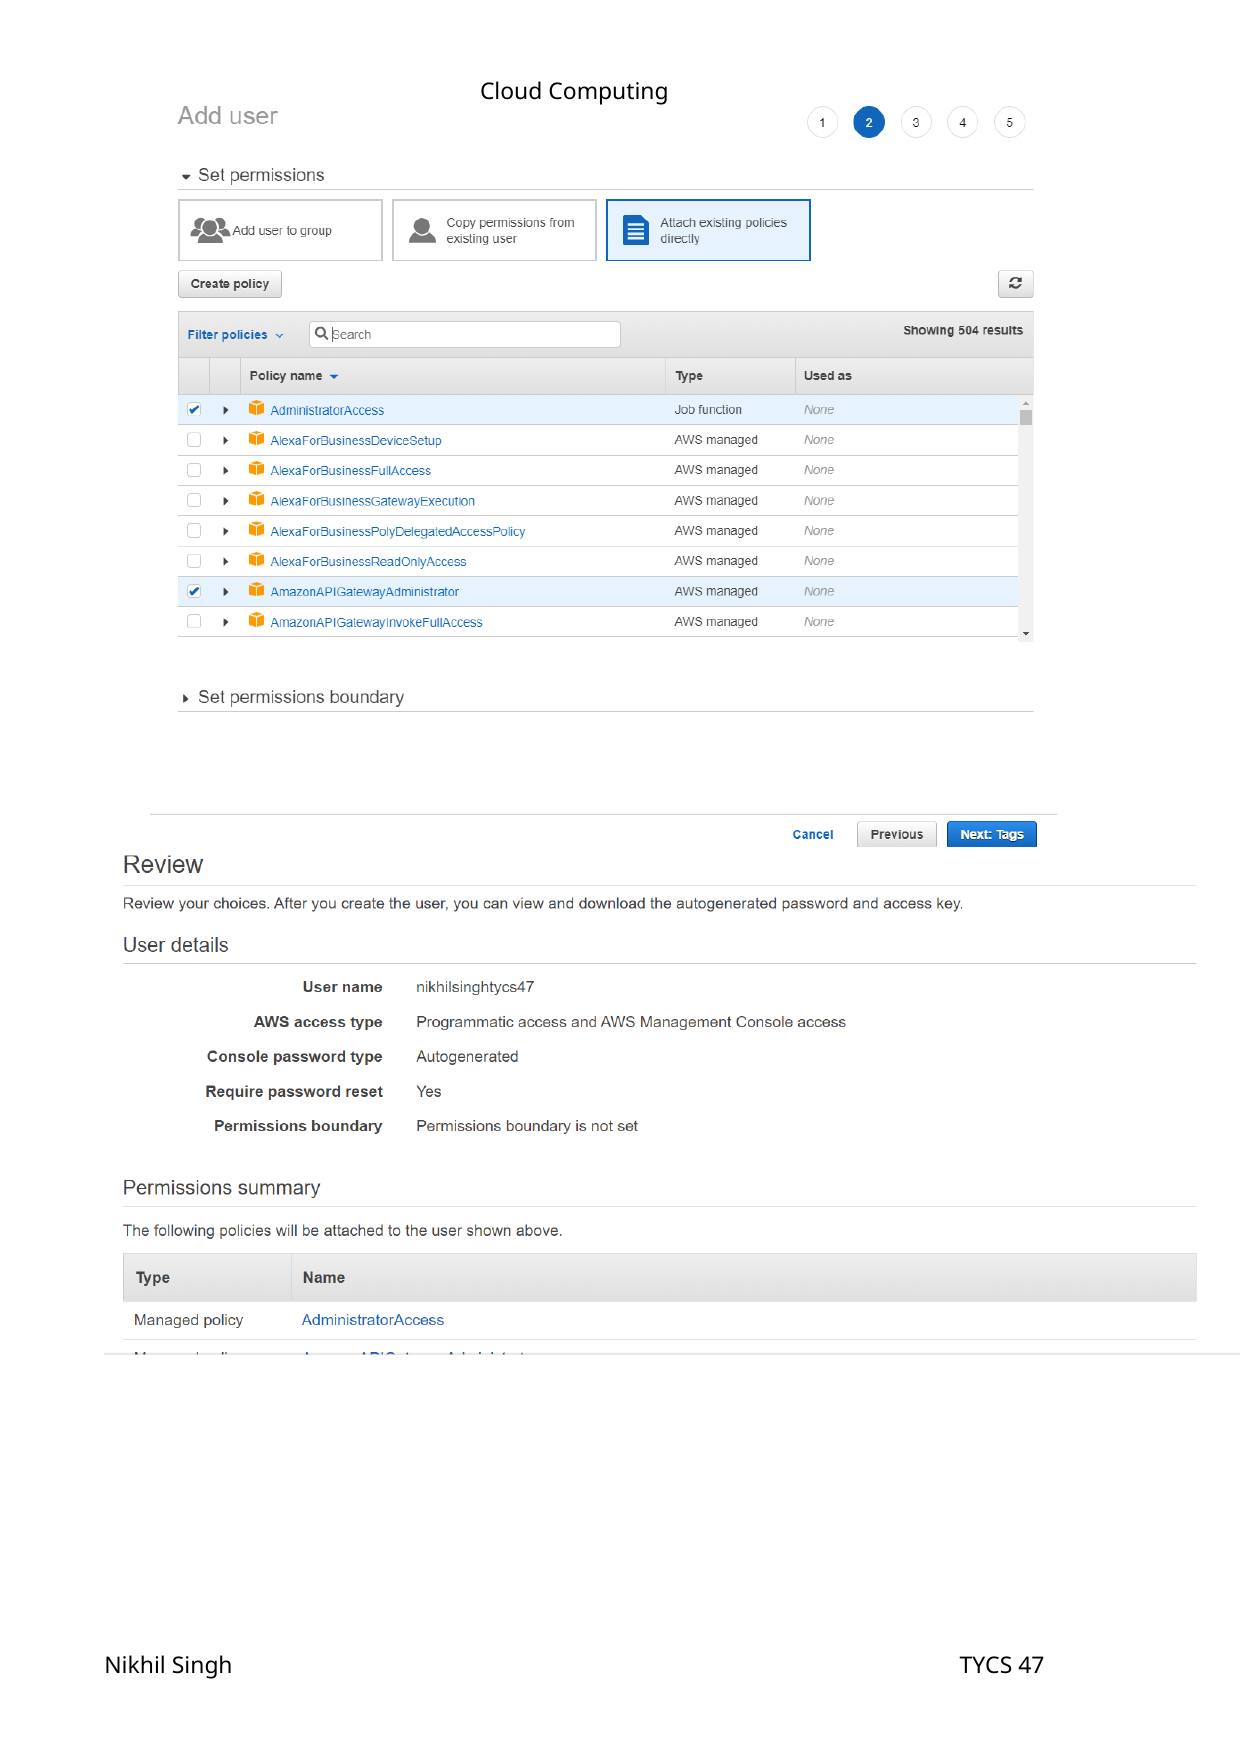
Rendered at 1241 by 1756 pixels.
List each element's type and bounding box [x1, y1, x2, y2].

picture [104, 106, 1240, 1360]
